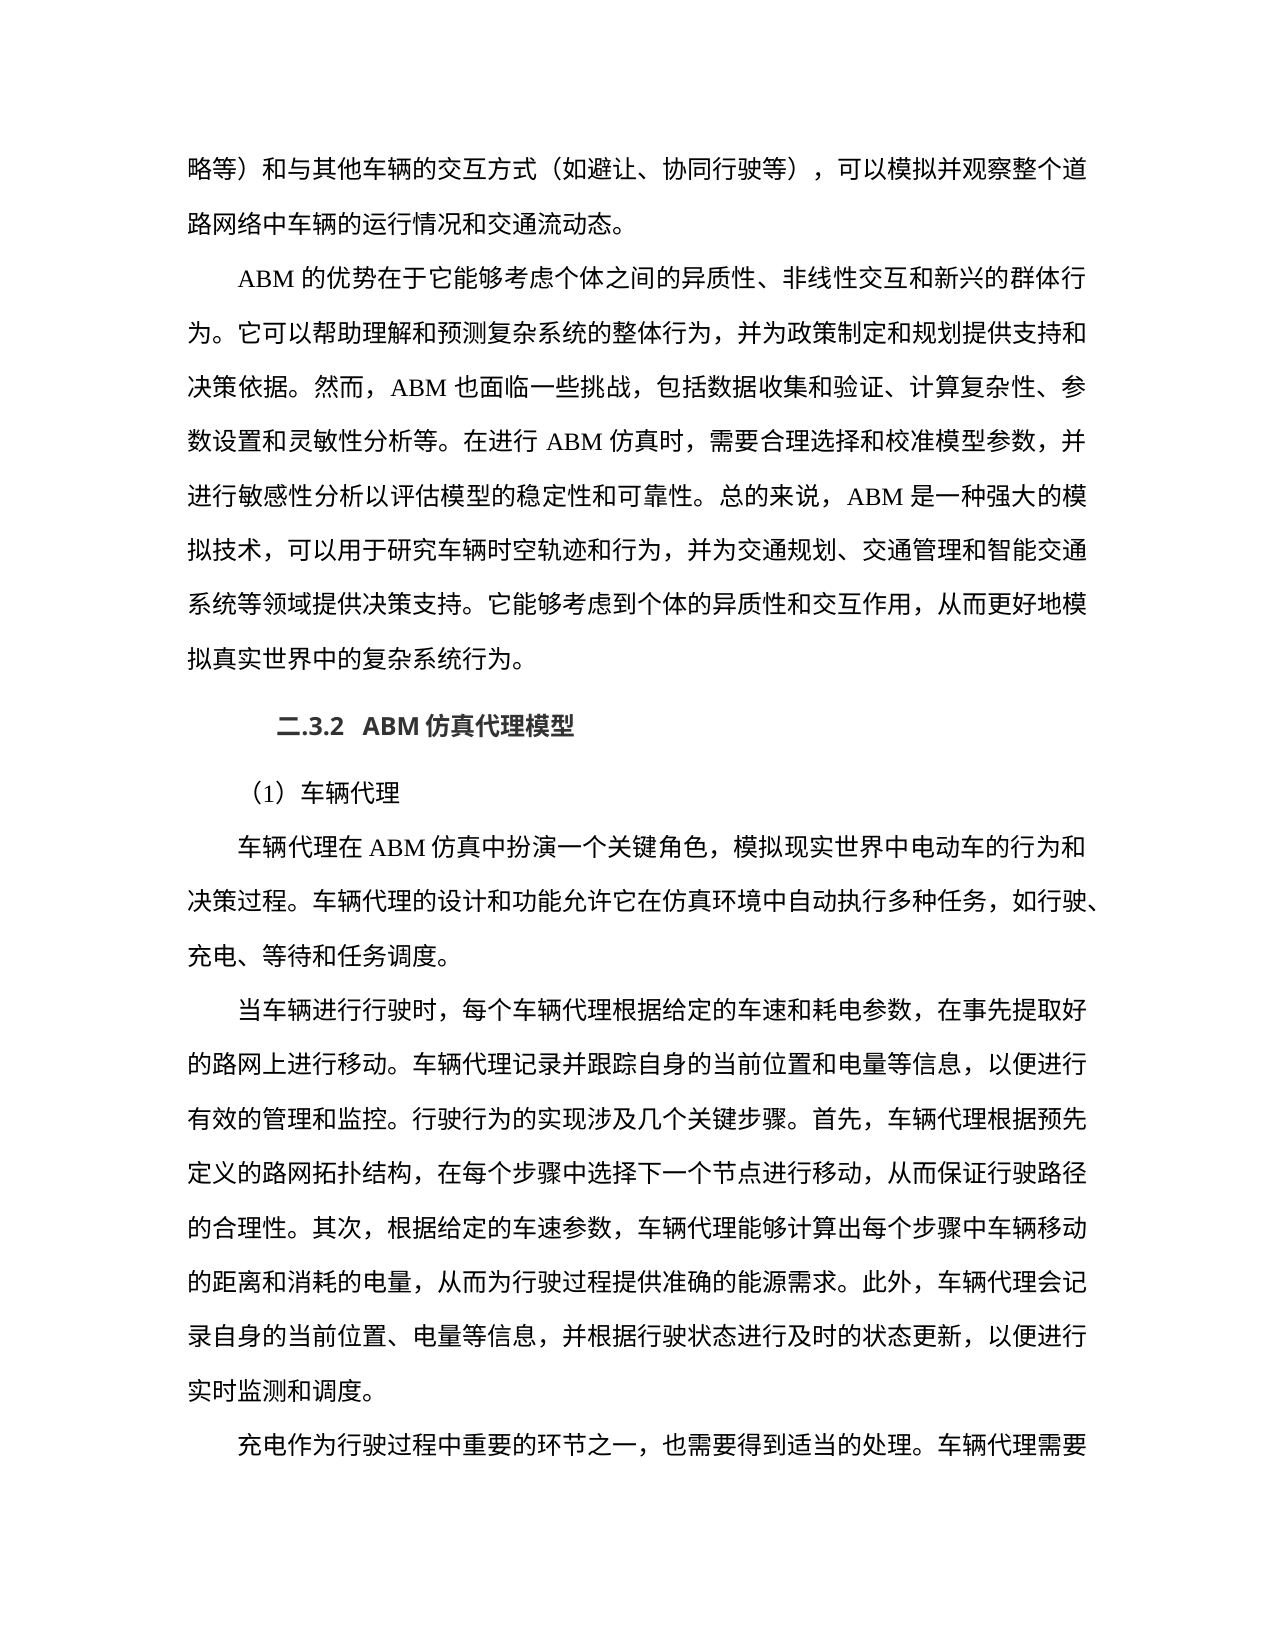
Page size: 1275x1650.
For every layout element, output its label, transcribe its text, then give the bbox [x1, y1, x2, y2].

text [187, 1426, 1087, 1462]
text 车辆代理在ABM仿真中扮演一个关键角色，模拟现实世界中电动车的行为和决策过程。车辆代理的设计和功能允许它在仿真环境中自动执行多种任务，如行驶、充电、等待和任务调度。 [187, 827, 1087, 972]
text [187, 150, 1087, 241]
text （1）车辆代理 [237, 773, 1087, 809]
text ABM 的优势在于它能够考虑个体之间的异质性、非线性交互和新兴的群体行为。它可以帮助理解和预测复杂系统的整体行为，并为政策制定和规划提供支持和决策依据。然而，ABM 也面临一些挑战，包括数据收集和验证、计算复杂性、参数设置和灵敏性分析等。在进行 ABM 仿真时，需要合理选择和校准模型参数，并进行敏感性分析以评估模型的稳定性和可靠性。总的来说，ABM 是一种强大的模拟技术，可以用于研究车辆时空轨迹和行为，并为交通规划、交通管理和智能交通系统等领域提供决策支持。它能够考虑到个体的异质性和交互作用，从而更好地模拟真实世界中的复杂系统行为。 [187, 259, 1087, 676]
text 当车辆进行行驶时，每个车辆代理根据给定的车速和耗电参数，在事先提取好的路网上进行移动。车辆代理记录并跟踪自身的当前位置和电量等信息，以便进行有效的管理和监控。行驶行为的实现涉及几个关键步骤。首先，车辆代理根据预先定义的路网拓扑结构，在每个步骤中选择下一个节点进行移动，从而保证行驶路径的合理性。其次，根据给定的车速参数，车辆代理能够计算出每个步骤中车辆移动的距离和消耗的电量，从而为行驶过程提供准确的能源需求。此外，车辆代理会记录自身的当前位置、电量等信息，并根据行驶状态进行及时的状态更新，以便进行实时监测和调度。 [187, 991, 1087, 1407]
subtitle ABM仿真代理模型 [276, 706, 1087, 742]
